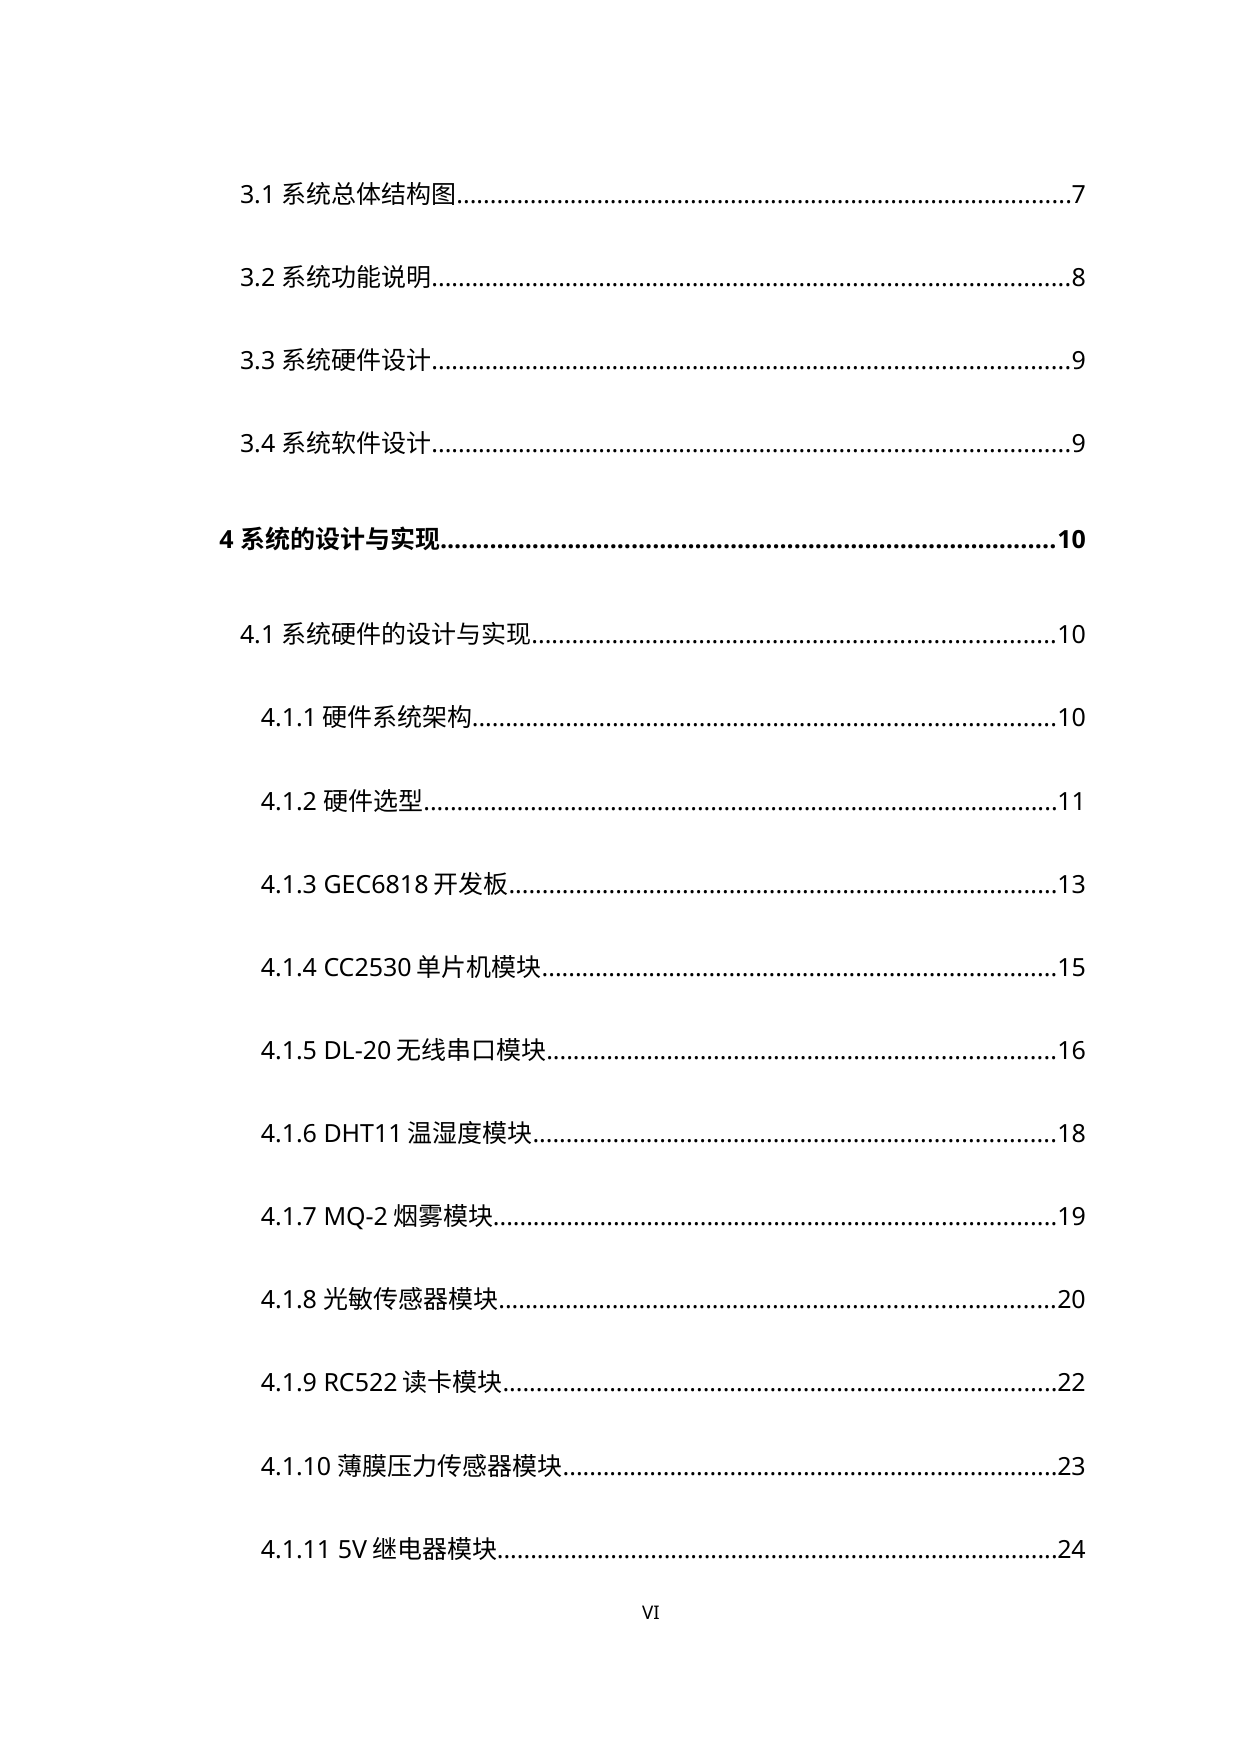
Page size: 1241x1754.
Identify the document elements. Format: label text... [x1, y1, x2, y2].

text 4.1.11 5V继电器模块 24 [219, 1515, 1087, 1580]
text 4.1.9 RC522读卡模块 22 [219, 1348, 1087, 1413]
text 3.2 系统功能说明 8 [198, 243, 1087, 308]
text 4.1.3 GEC6818开发板 13 [219, 850, 1087, 915]
text 3.3 系统硬件设计 9 [198, 326, 1087, 391]
text 3.4 系统软件设计 9 [198, 409, 1087, 474]
text 4.1.6 DHT11温湿度模块 18 [219, 1099, 1087, 1164]
text 4.1.8 光敏传感器模块 20 [219, 1265, 1087, 1330]
text 4.1.4 CC2530单片机模块 15 [219, 933, 1087, 998]
text 4.1.7 MQ-2烟雾模块 19 [219, 1182, 1087, 1247]
text 4.1.2 硬件选型 11 [219, 767, 1087, 832]
text 4 系统的设计与实现 10 [177, 505, 1087, 570]
text 4.1.1硬件系统架构 10 [219, 683, 1087, 748]
text 3.1 系统总体结构图 7 [198, 160, 1087, 225]
text 4.1.5 DL-20无线串口模块 16 [219, 1016, 1087, 1081]
text 4.1.10 薄膜压力传感器模块 23 [219, 1432, 1087, 1497]
text 4.1 系统硬件的设计与实现 10 [198, 600, 1087, 665]
